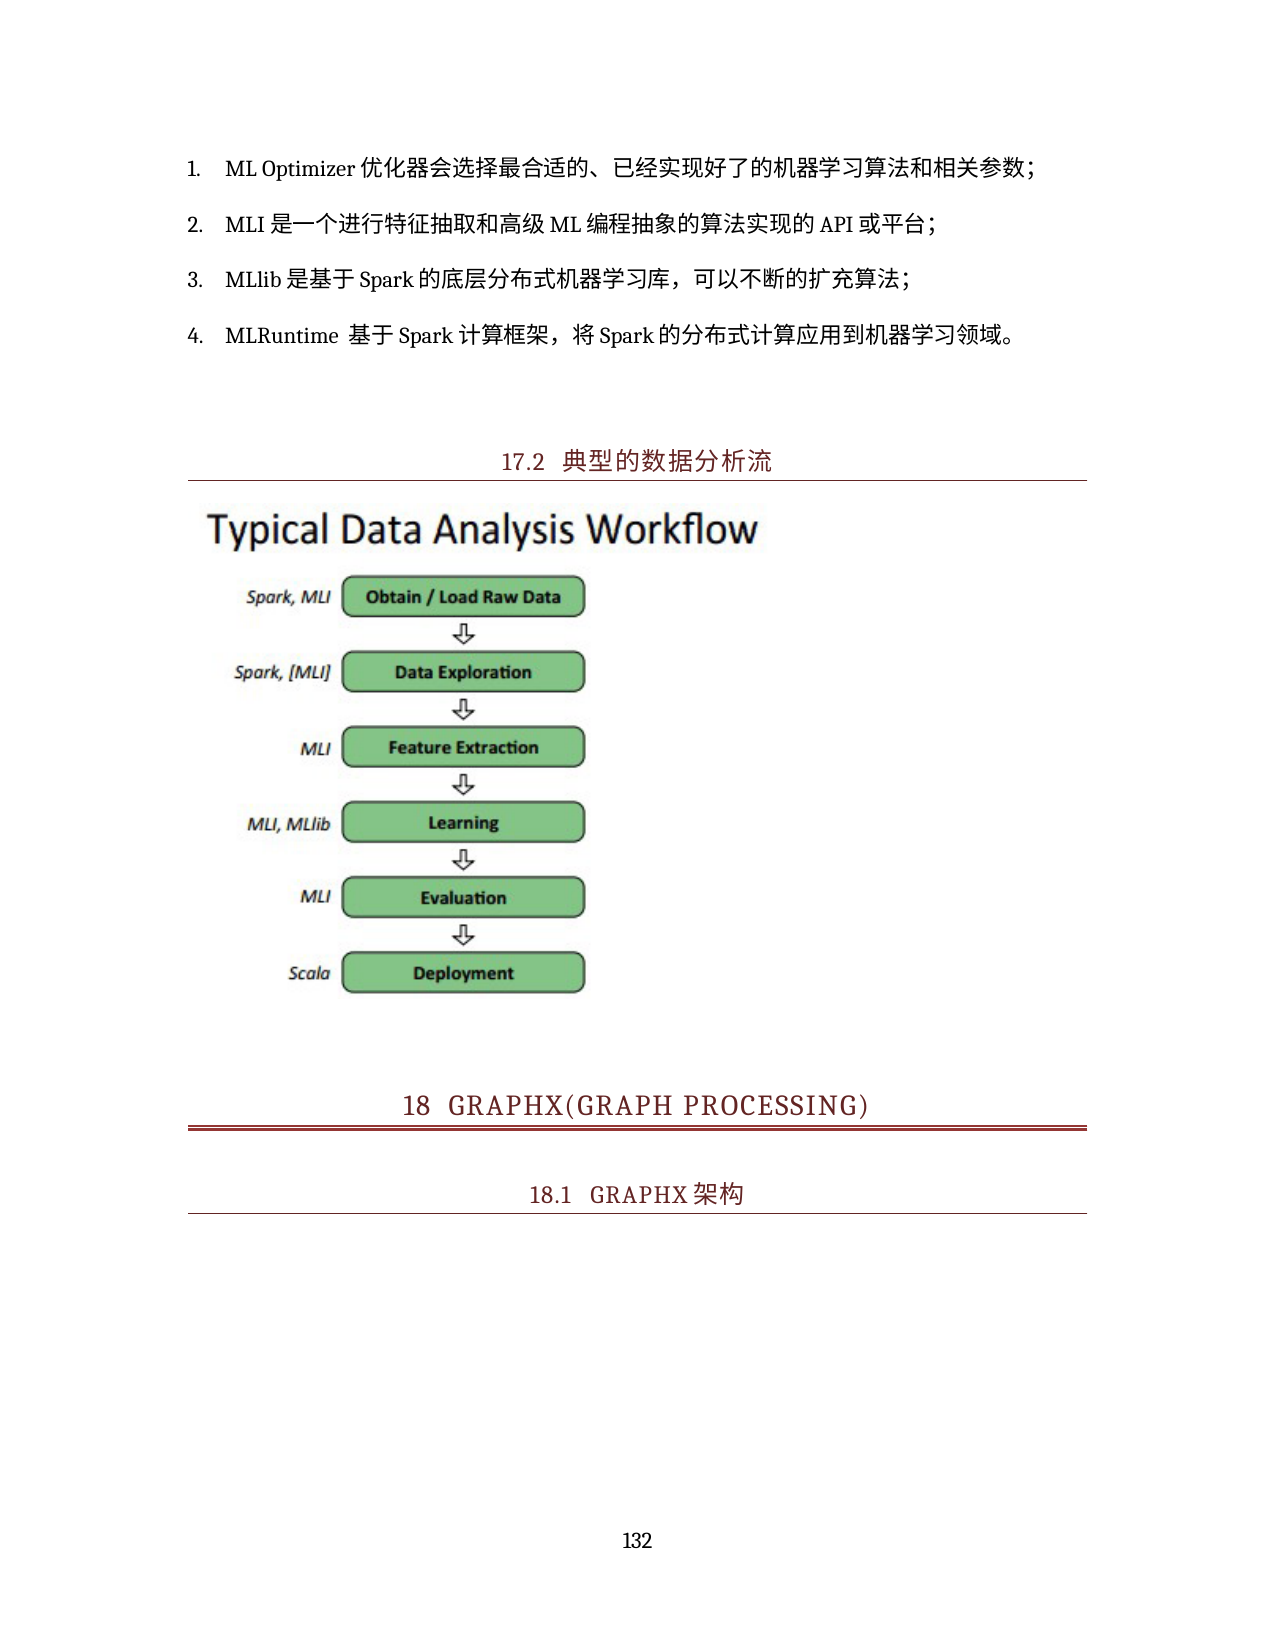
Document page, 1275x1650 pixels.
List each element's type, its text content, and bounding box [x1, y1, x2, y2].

list MLlib 是基于Spark的底层分布式机器学习库，可以不断的扩充算法； [187, 261, 1087, 294]
list MLI 是一个进行特征抽取和高级ML编程抽象的算法实现的API或平台； [187, 206, 1087, 239]
list MLRuntime 基于Spark计算框架，将Spark的分布式计算应用到机器学习领域。 [187, 317, 1087, 350]
list ML Optimizer 优化器会选择最合适的、已经实现好了的机器学习算法和相关参数； [187, 150, 1087, 183]
subtitle 典型的数据分析流 [187, 442, 1087, 481]
subtitle GraphX(Graph Processing) [187, 1089, 1087, 1131]
subtitle GraphX架构 [187, 1175, 1087, 1214]
